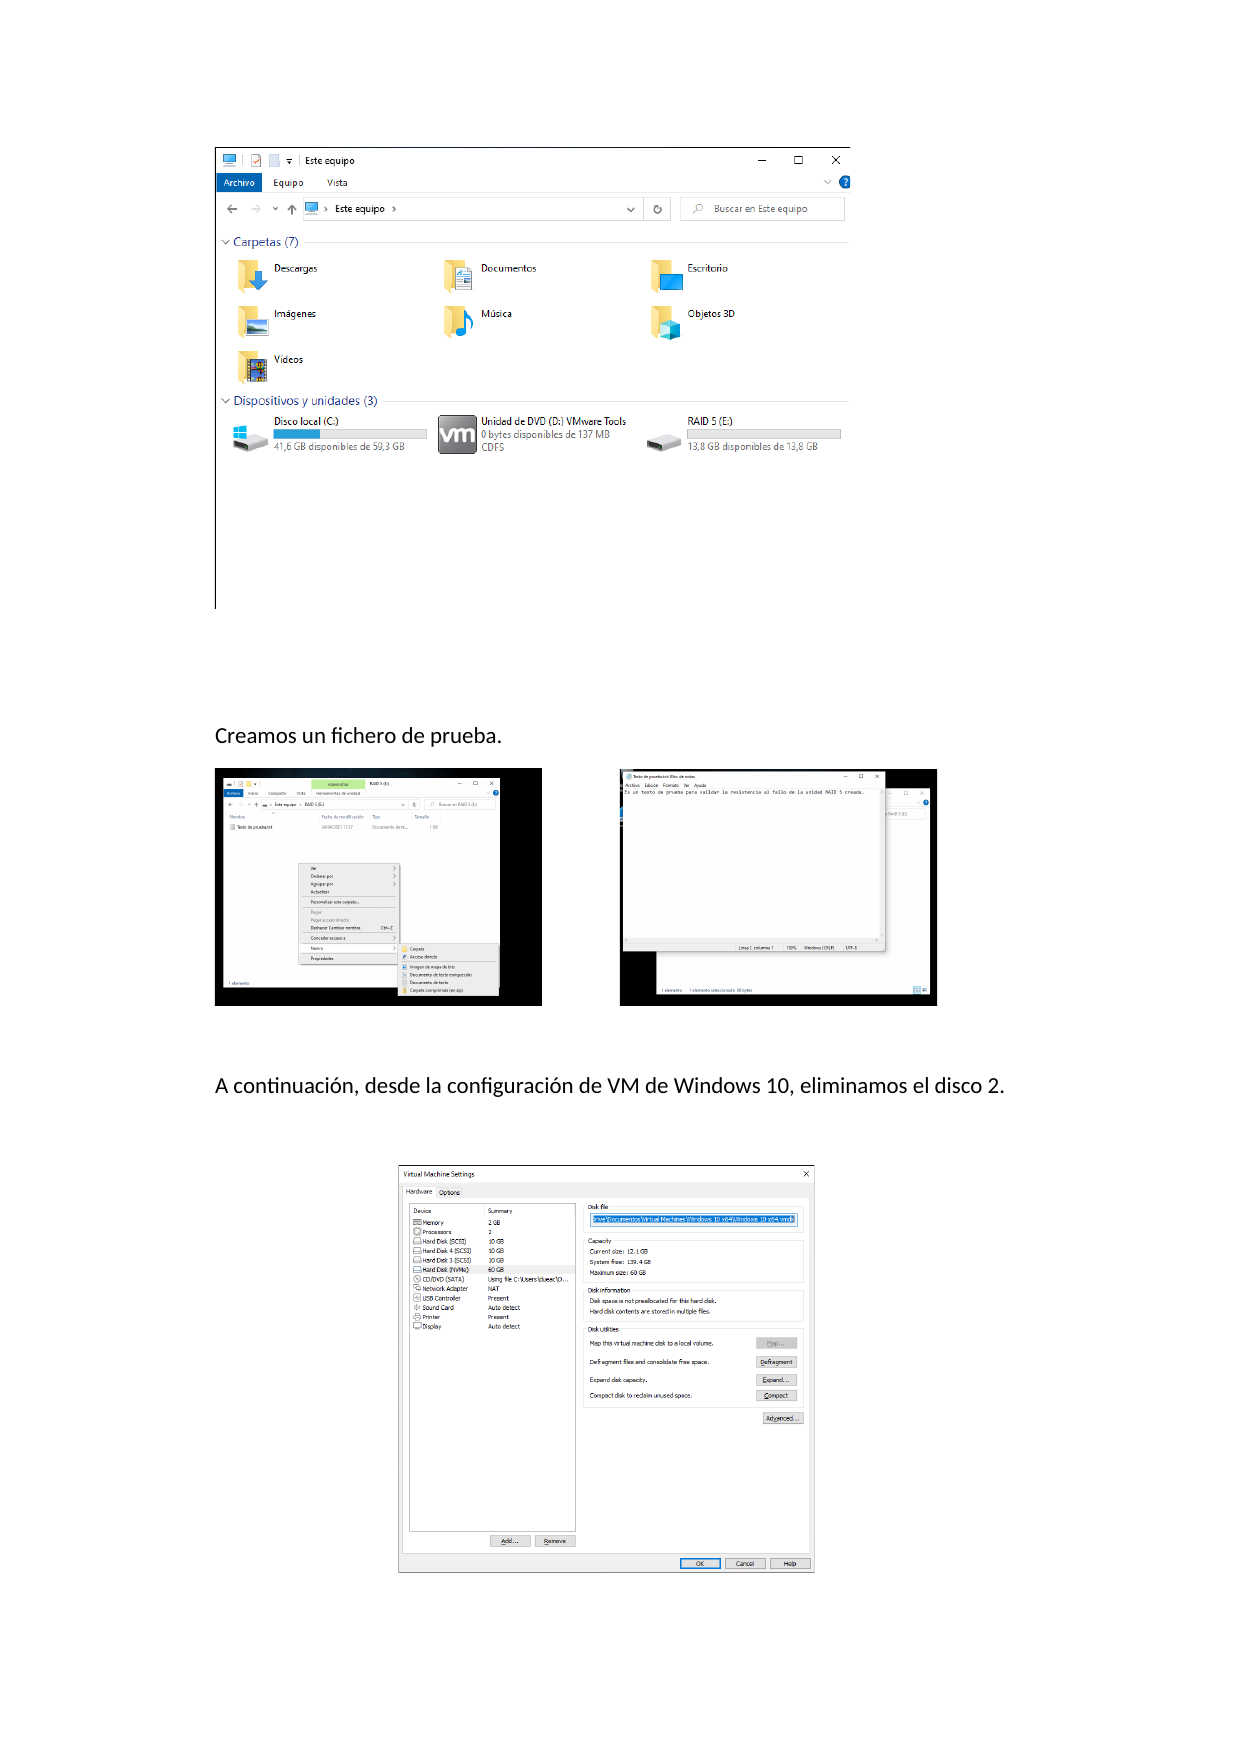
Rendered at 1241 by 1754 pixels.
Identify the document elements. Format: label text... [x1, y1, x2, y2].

picture [214, 768, 542, 1006]
picture [214, 147, 851, 609]
text Creamos un fichero de prueba. [215, 722, 1063, 749]
picture [398, 1165, 815, 1573]
text A continuación, desde la configuración de VM de Windows 10, eliminamos el disco 2. [215, 1072, 1063, 1100]
picture [619, 769, 938, 1006]
